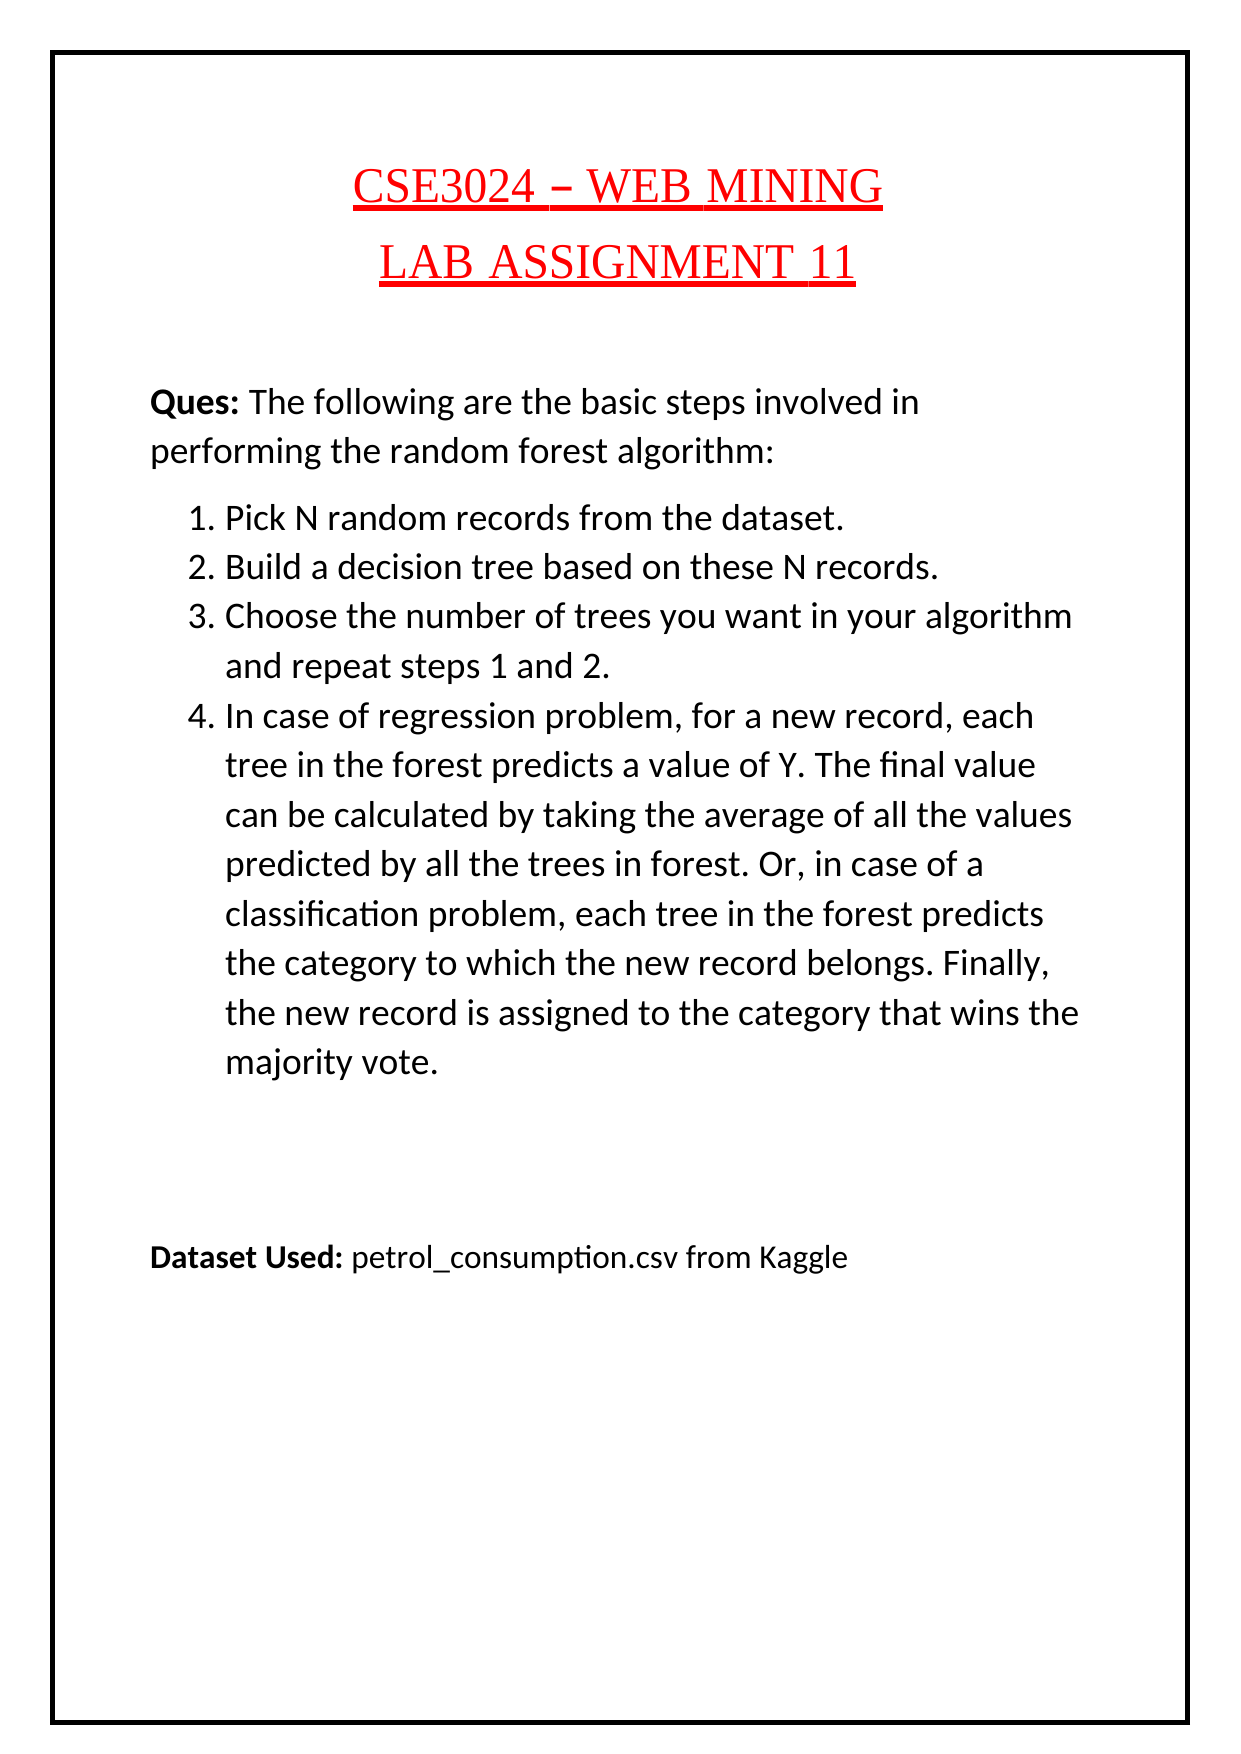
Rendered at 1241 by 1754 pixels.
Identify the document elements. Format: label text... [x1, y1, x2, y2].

list Pick N random records from the dataset. [187, 493, 1103, 539]
text Ques: The following are the basic steps involved in performing the random forest algorithm: [150, 378, 922, 473]
text Dataset Used: petrol_consumption.csv from Kaggle [150, 1236, 1103, 1276]
list Build a decision tree based on these N records. [187, 543, 1103, 589]
list Choose the number of trees you want in your algorithm and repeat steps 1 and 2. [187, 592, 1074, 688]
list In case of regression problem, for a new record, each tree in the forest predicts a value of Y. The final value can be calculated by taking the average of all the values predicted by all the trees in forest. Or, in case of a classification problem, each tree in the forest predicts the category to which the new record belongs. Finally, the new record is assigned to the category that wins the majority vote. [187, 692, 1081, 1084]
subtitle CSE3024 – WEB MINING LAB ASSIGNMENT 11 [353, 149, 978, 289]
